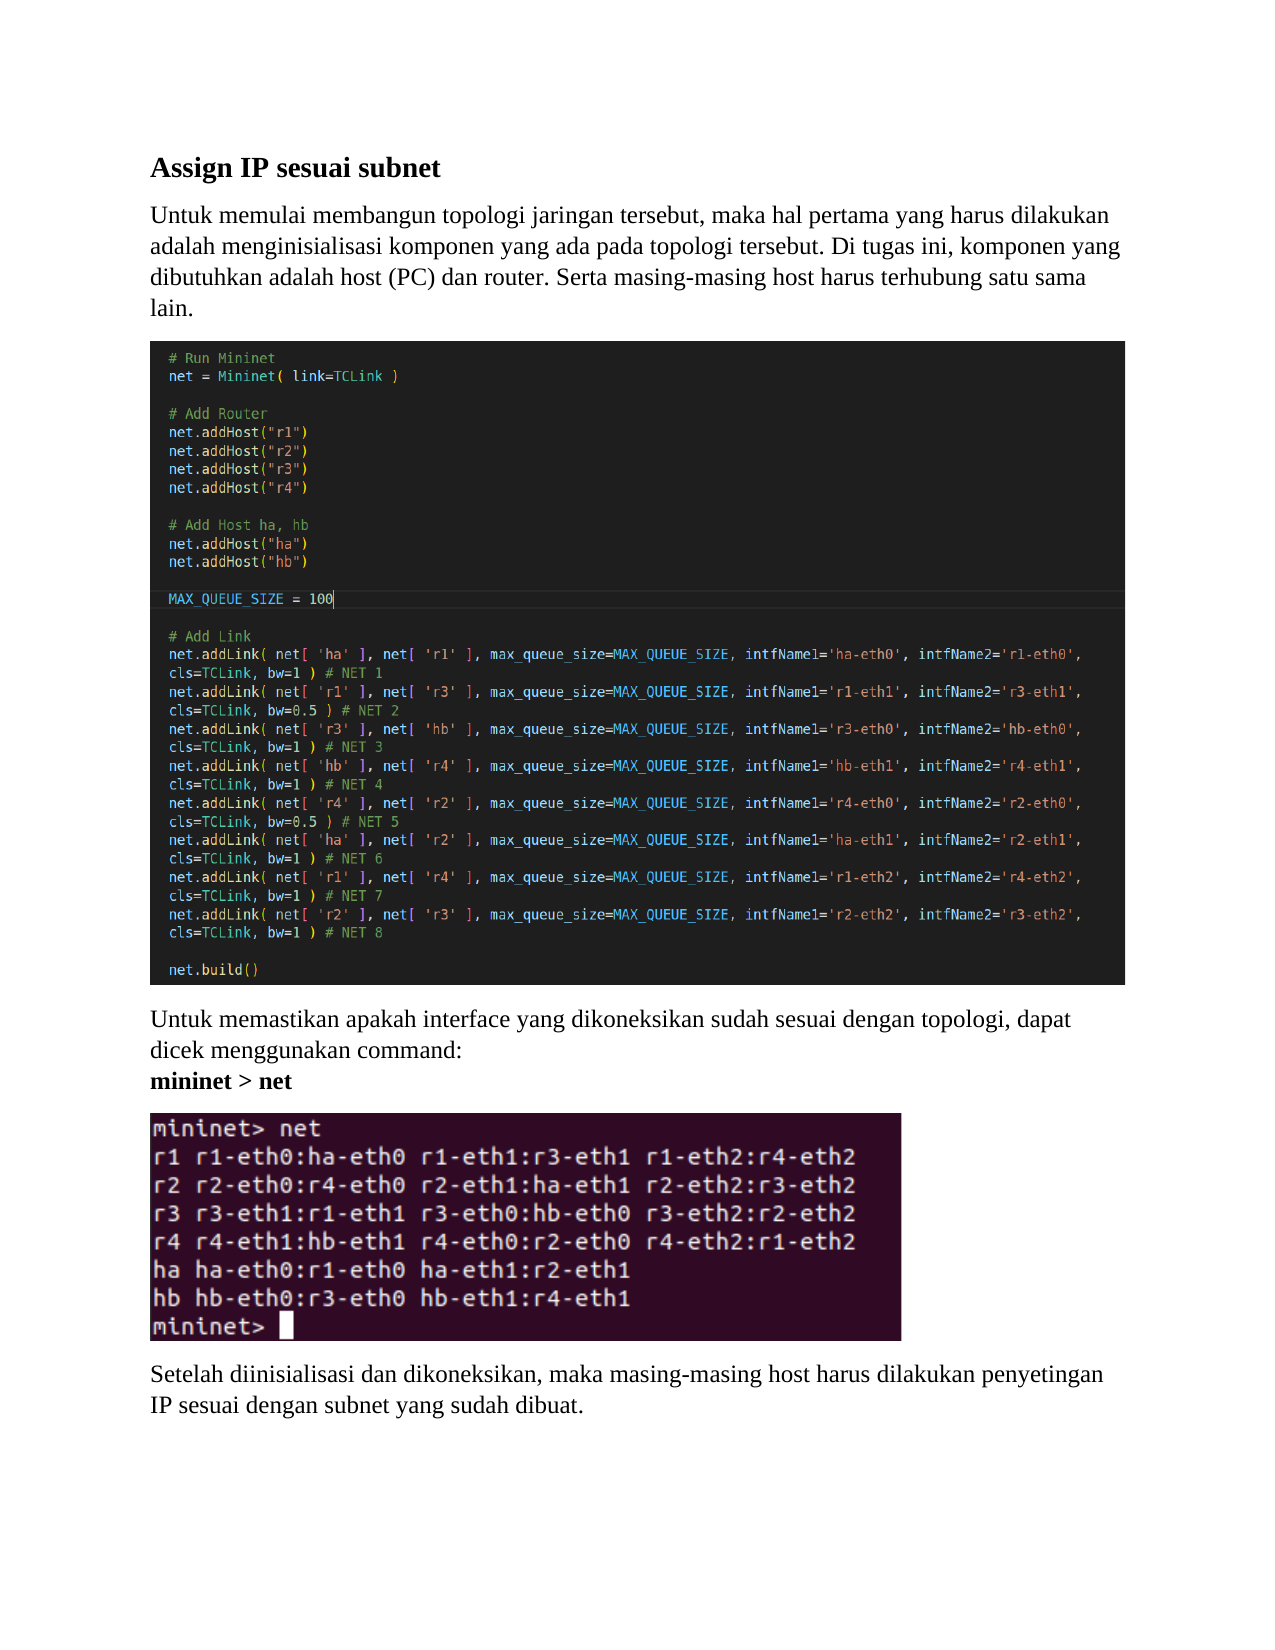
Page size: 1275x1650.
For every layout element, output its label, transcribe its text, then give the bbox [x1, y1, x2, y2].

picture [150, 1113, 902, 1341]
text Setelah diinisialisasi dan dikoneksikan, maka masing-masing host harus dilakukan penyetingan IP sesuai dengan subnet yang sudah dibuat. [150, 1359, 1125, 1419]
picture [150, 341, 1125, 985]
text Untuk memastikan apakah interface yang dikoneksikan sudah sesuai dengan topologi, dapat dicek menggunakan command: mininet > net [150, 1004, 1125, 1094]
text Untuk memulai membangun topologi jaringan tersebut, maka hal pertama yang harus dilakukan adalah menginisialisasi komponen yang ada pada topologi tersebut. Di tugas ini, komponen yang dibutuhkan adalah host (PC) dan router. Serta masing-masing host harus terhubung satu sama lain. [150, 200, 1125, 322]
subtitle Assign IP sesuai subnet [150, 150, 1125, 183]
